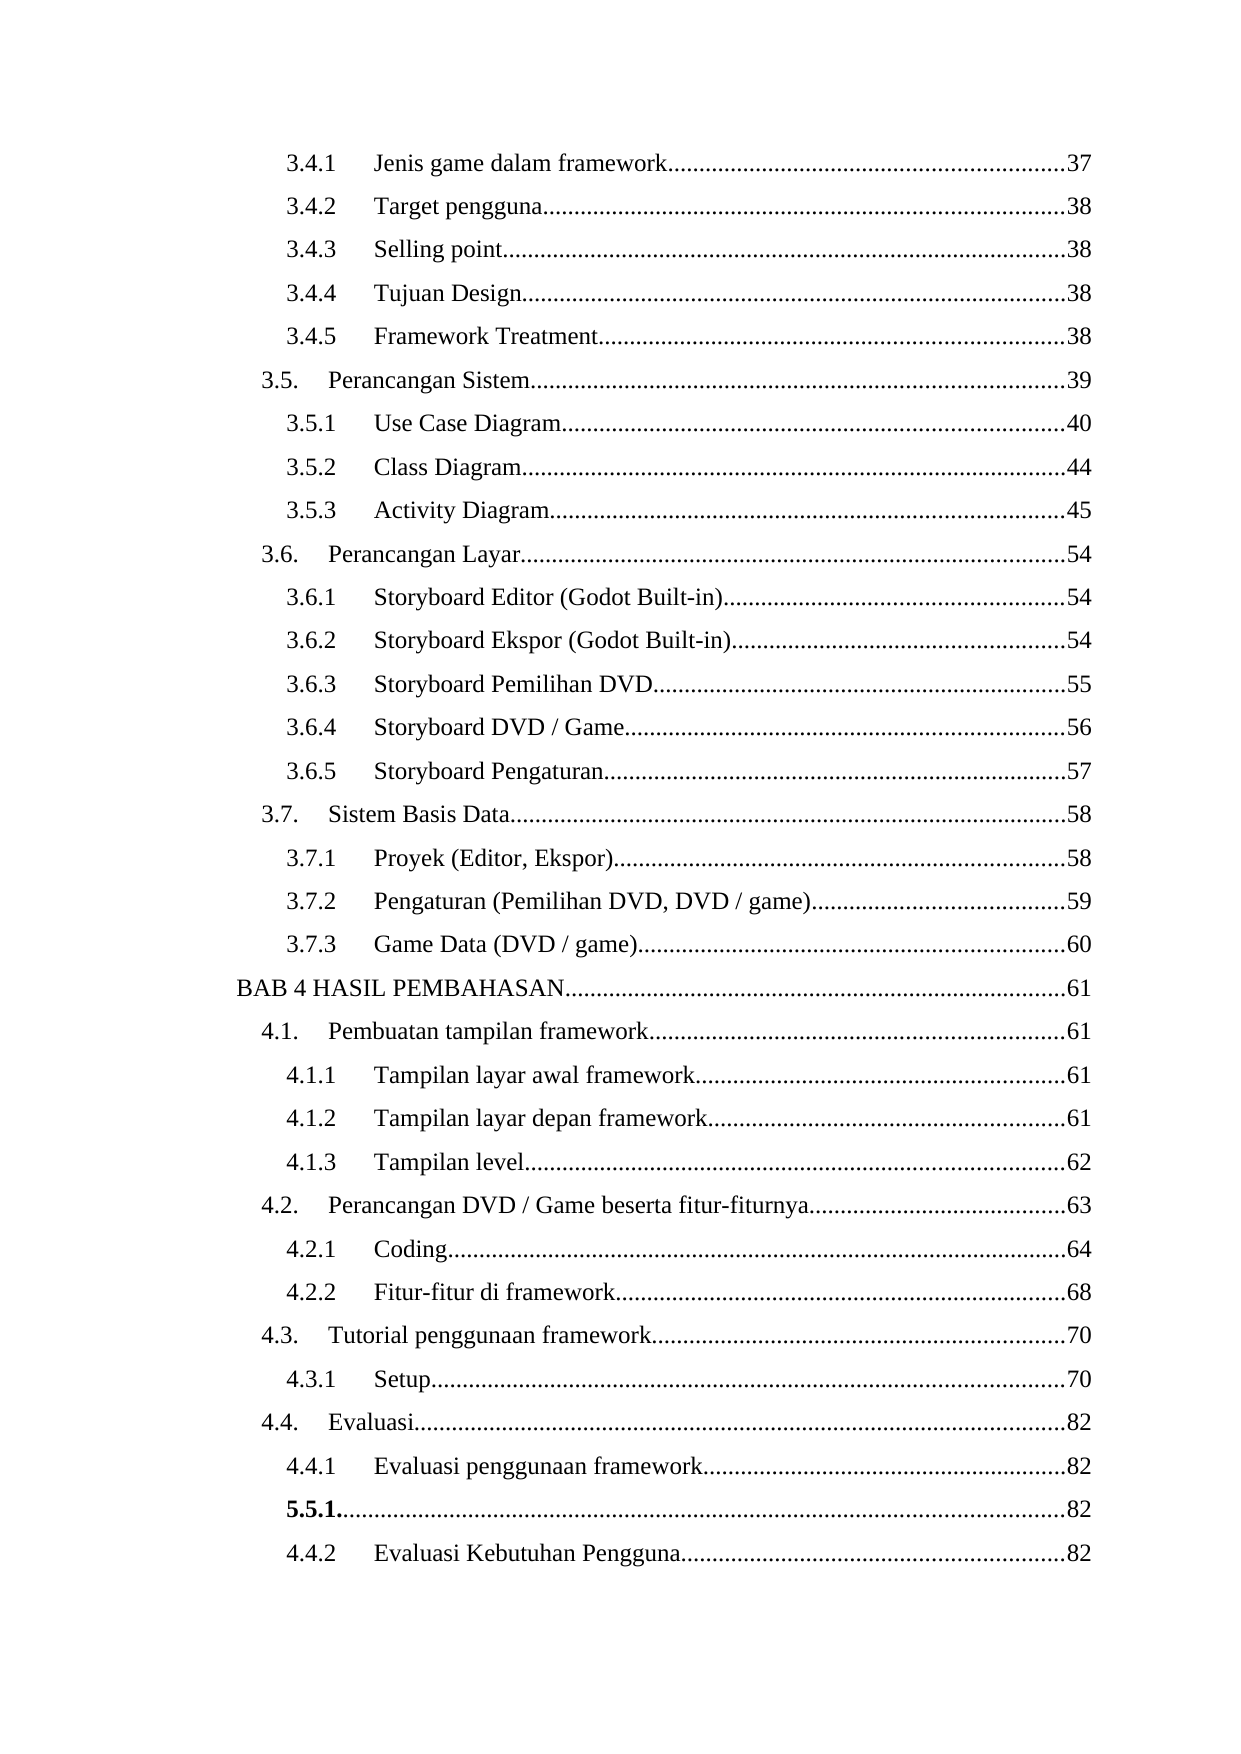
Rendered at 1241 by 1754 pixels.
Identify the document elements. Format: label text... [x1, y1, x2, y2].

text 3.6.4 Storyboard DVD / Game 56 [286, 712, 1092, 741]
text BAB 4 HASIL PEMBAHASAN 61 [236, 973, 1092, 1002]
text 4.2. Perancangan DVD / Game beserta fitur-fiturnya 63 [261, 1190, 1092, 1219]
text 3.4.4 Tujuan Design 38 [286, 278, 1092, 307]
text 3.5.1 Use Case Diagram 40 [286, 408, 1092, 437]
text 3.7. Sistem Basis Data 58 [261, 799, 1092, 828]
text 3.6. Perancangan Layar 54 [261, 539, 1092, 567]
text 3.7.1 Proyek (Editor, Ekspor) 58 [286, 843, 1092, 871]
text 4.3.1 Setup 70 [286, 1364, 1092, 1393]
text 3.4.3 Selling point 38 [286, 234, 1092, 263]
text 4.2.1 Coding 64 [286, 1234, 1092, 1262]
text 4.1.3 Tampilan level 62 [286, 1147, 1092, 1176]
text 3.7.3 Game Data (DVD / game) 60 [286, 929, 1092, 958]
text 3.4.2 Target pengguna 38 [286, 191, 1092, 220]
text 4.2.2 Fitur-fitur di framework 68 [286, 1277, 1092, 1306]
text 3.7.2 Pengaturan (Pemilihan DVD, DVD / game) 59 [286, 886, 1092, 915]
text 4.3. Tutorial penggunaan framework 70 [261, 1321, 1092, 1349]
text 3.6.2 Storyboard Ekspor (Godot Built-in) 54 [286, 626, 1092, 654]
text 4.4. Evaluasi 82 [261, 1407, 1092, 1436]
text 4.4.1 Evaluasi penggunaan framework 82 [286, 1451, 1092, 1479]
text 4.4.2 Evaluasi Kebutuhan Pengguna 82 [286, 1538, 1092, 1566]
text 4.1. Pembuatan tampilan framework 61 [261, 1016, 1092, 1045]
text 4.1.1 Tampilan layar awal framework 61 [286, 1060, 1092, 1089]
text 3.4.5 Framework Treatment 38 [286, 321, 1092, 350]
text 4.1.2 Tampilan layar depan framework 61 [286, 1103, 1092, 1132]
text 3.5. Perancangan Sistem 39 [261, 365, 1092, 394]
text 5.5.1. 82 [286, 1494, 1092, 1523]
text 3.6.3 Storyboard Pemilihan DVD 55 [286, 669, 1092, 698]
text 3.4.1 Jenis game dalam framework 37 [286, 148, 1092, 176]
text 3.6.5 Storyboard Pengaturan 57 [286, 756, 1092, 784]
text 3.5.2 Class Diagram 44 [286, 452, 1092, 481]
text 3.6.1 Storyboard Editor (Godot Built-in) 54 [286, 582, 1092, 611]
text 3.5.3 Activity Diagram 45 [286, 495, 1092, 524]
